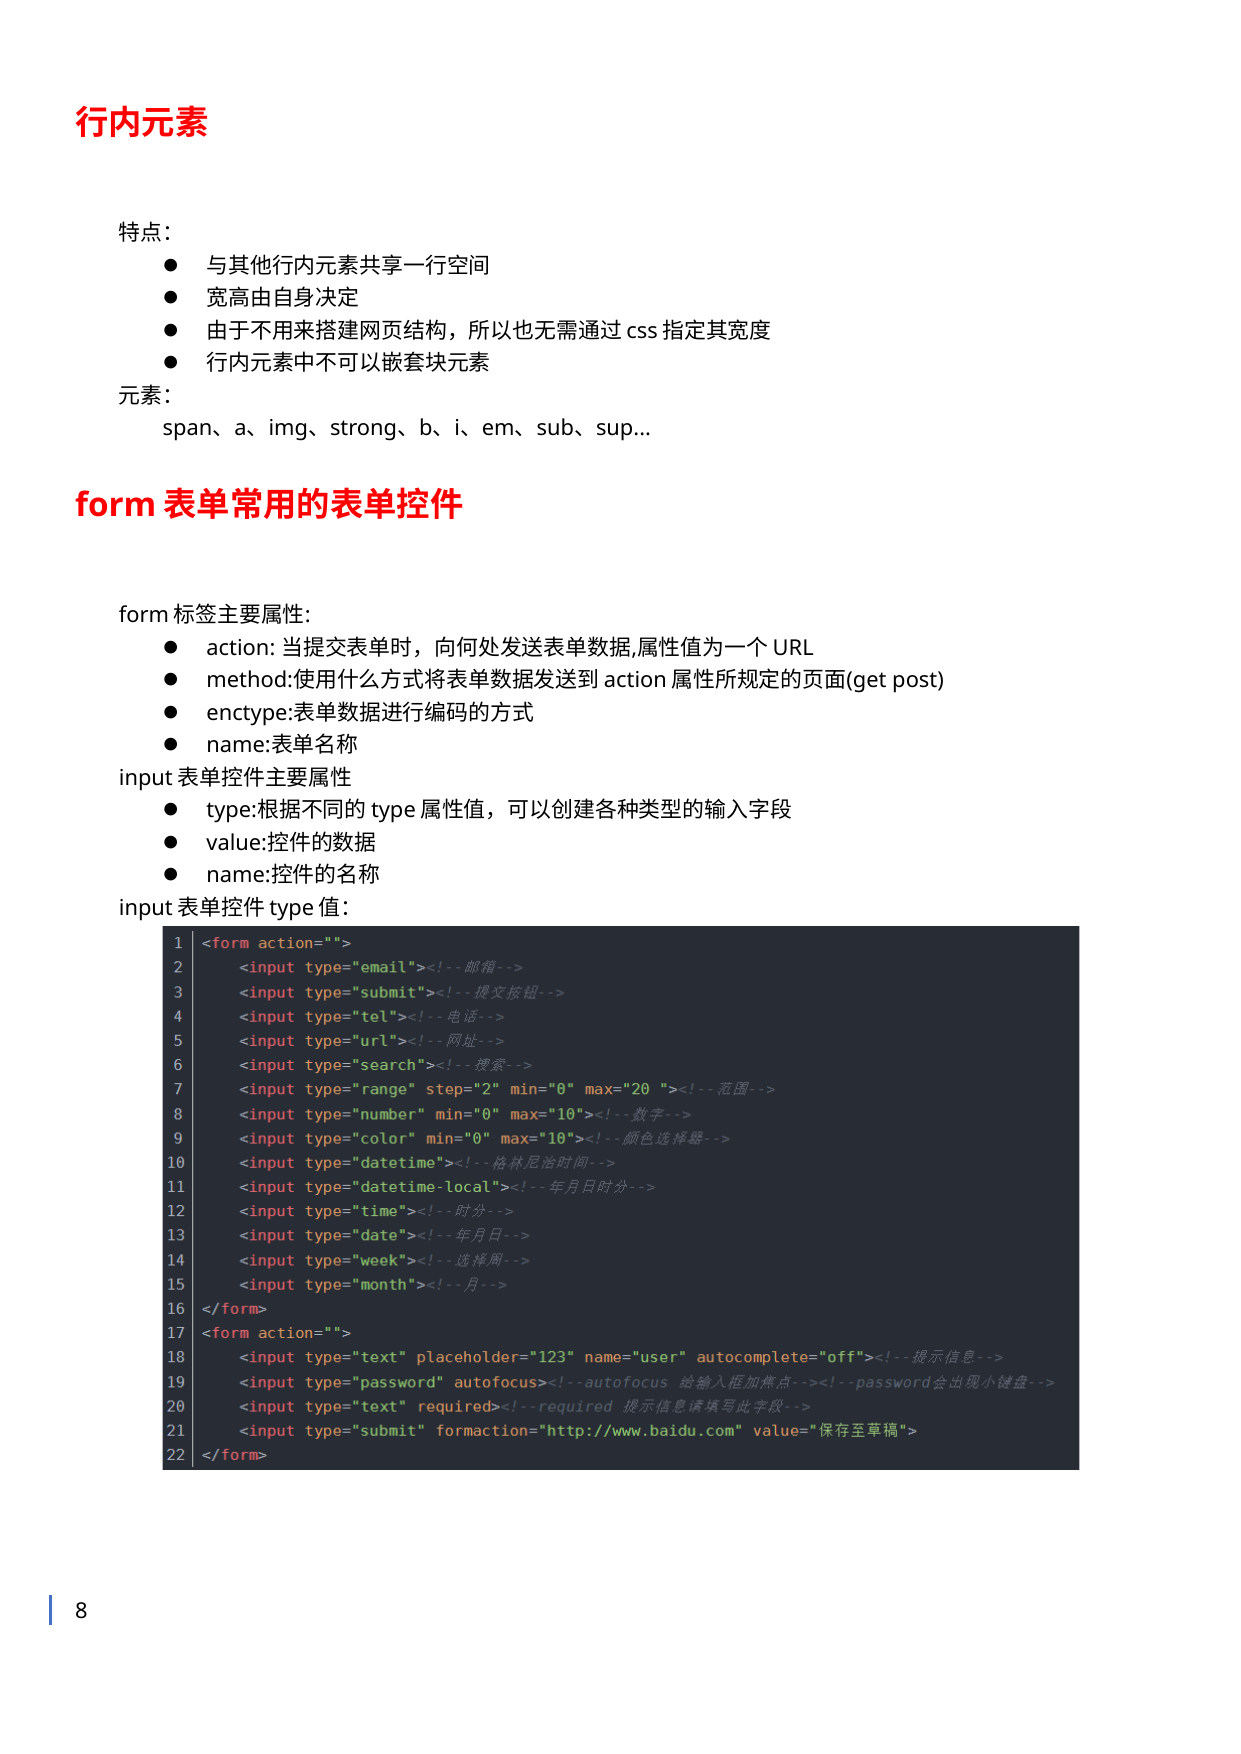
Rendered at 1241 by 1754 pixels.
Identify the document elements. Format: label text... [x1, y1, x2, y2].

list name:表单名称 [162, 727, 1165, 759]
list action: 当提交表单时，向何处发送表单数据,属性值为一个URL [162, 629, 1165, 662]
list value:控件的数据 [162, 824, 1165, 857]
text form标签主要属性: [119, 597, 1165, 629]
list enctype:表单数据进行编码的方式 [162, 694, 1165, 727]
list name:控件的名称 [162, 857, 1165, 889]
list 由于不用来搭建网页结构，所以也无需通过css指定其宽度 [162, 312, 1165, 345]
list 与其他行内元素共享一行空间 [162, 247, 1165, 280]
text input表单控件type值： [119, 889, 1165, 922]
list method:使用什么方式将表单数据发送到action属性所规定的页面(get post) [162, 662, 1165, 694]
picture [162, 926, 1080, 1470]
list 宽高由自身决定 [162, 280, 1165, 312]
subtitle 行内元素 [75, 88, 1165, 153]
text 元素： [75, 377, 1165, 410]
text 特点： [75, 215, 1165, 247]
text span、a、img、strong、b、i、em、sub、sup... [119, 410, 1165, 442]
list type:根据不同的type属性值，可以创建各种类型的输入字段 [162, 792, 1165, 824]
text input表单控件主要属性 [119, 759, 1165, 792]
subtitle form表单常用的表单控件 [75, 469, 1165, 534]
list 行内元素中不可以嵌套块元素 [162, 345, 1165, 377]
